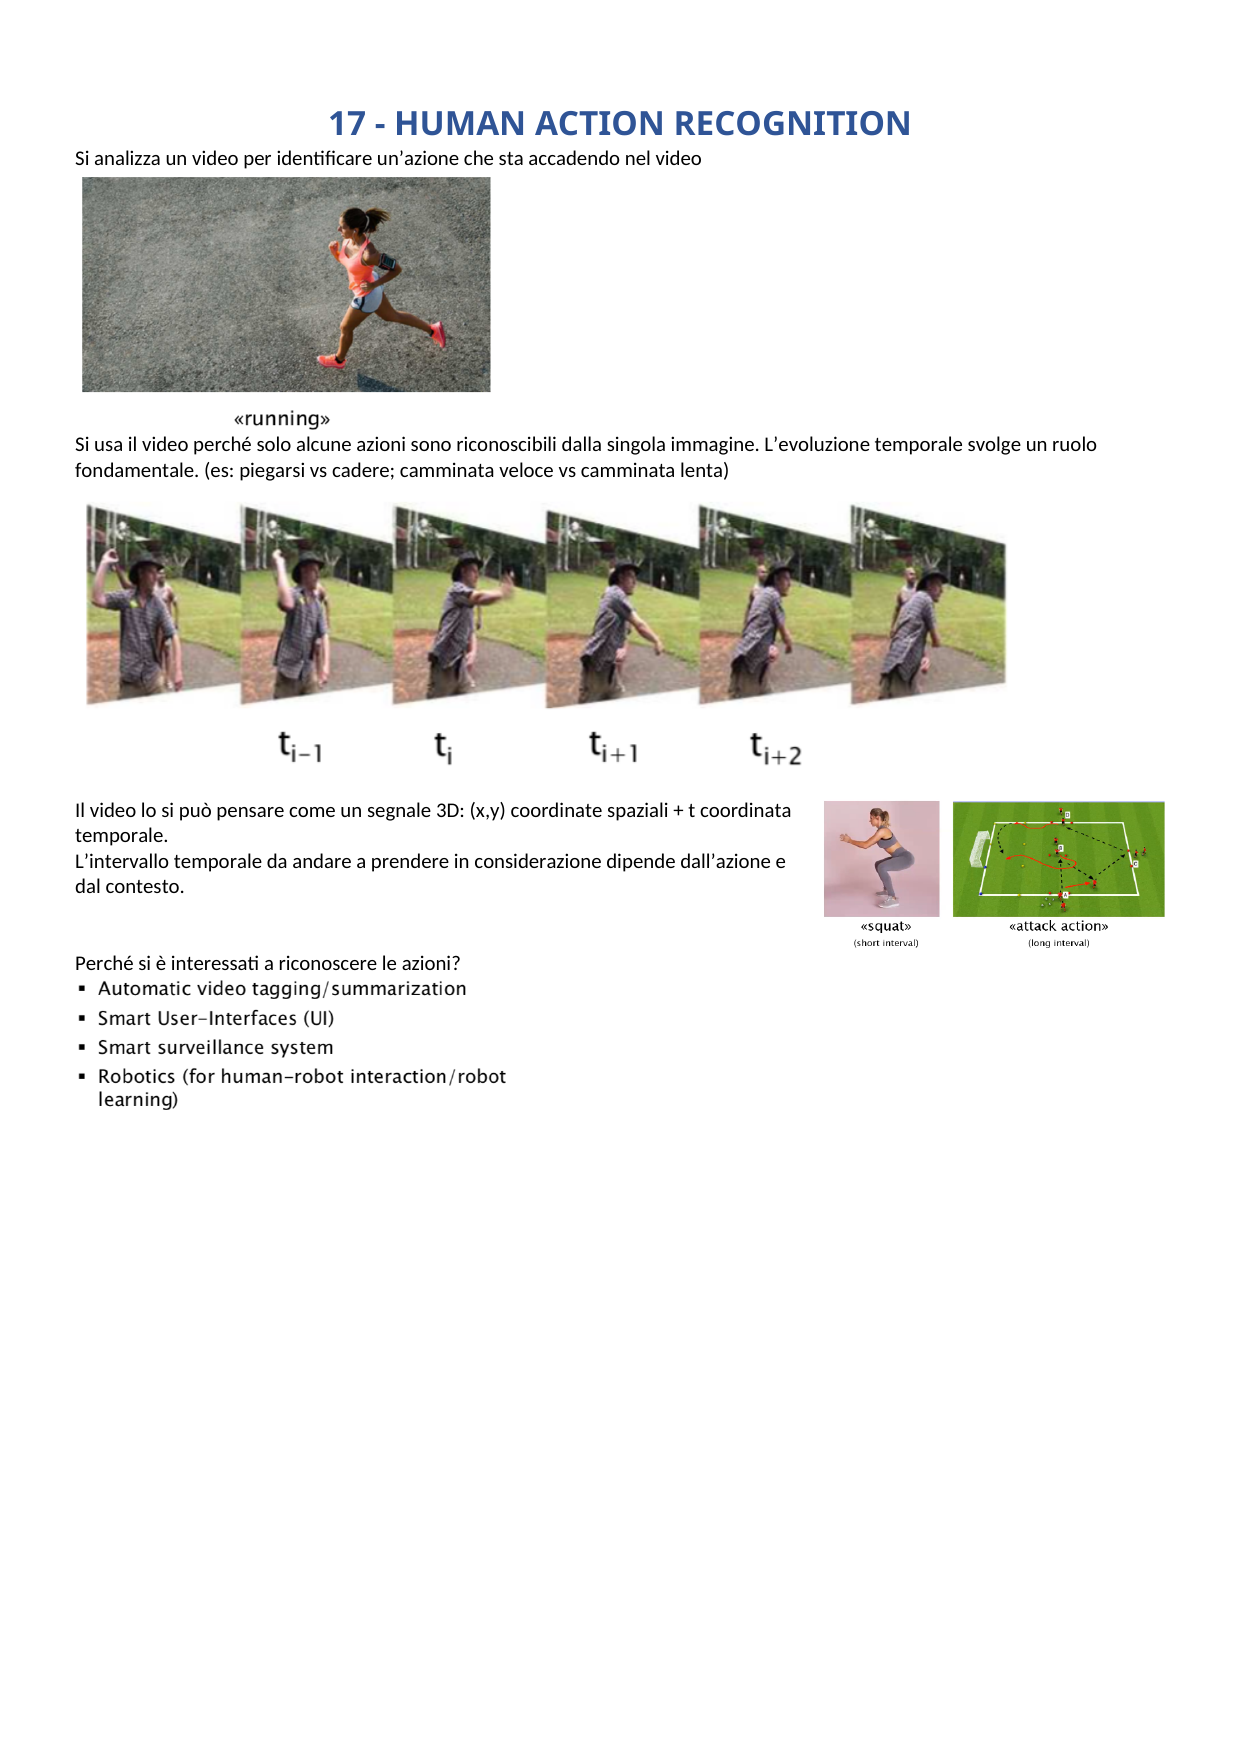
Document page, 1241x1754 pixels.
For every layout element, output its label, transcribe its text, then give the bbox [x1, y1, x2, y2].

text Si usa il video perché solo alcune azioni sono riconoscibili dalla singola immagine. L’evoluzione temporale svolge un ruolo fondamentale. (es: piegarsi vs cadere; camminata veloce vs camminata lenta) [75, 432, 1165, 482]
picture [75, 170, 497, 432]
text L’intervallo temporale da andare a prendere in considerazione dipende dall’azione e dal contesto. [75, 848, 822, 899]
subtitle 17 - HUMAN ACTION RECOGNITION [75, 100, 1165, 145]
text Perché si è interessati a riconoscere le azioni? [75, 950, 1165, 975]
picture [75, 975, 514, 1115]
picture [822, 798, 1166, 950]
text Il video lo si può pensare come un segnale 3D: (x,y) coordinate spaziali + t coordinata temporale. [75, 797, 1165, 848]
picture [75, 482, 1016, 772]
text Si analizza un video per identificare un’azione che sta accadendo nel video [75, 145, 1165, 171]
